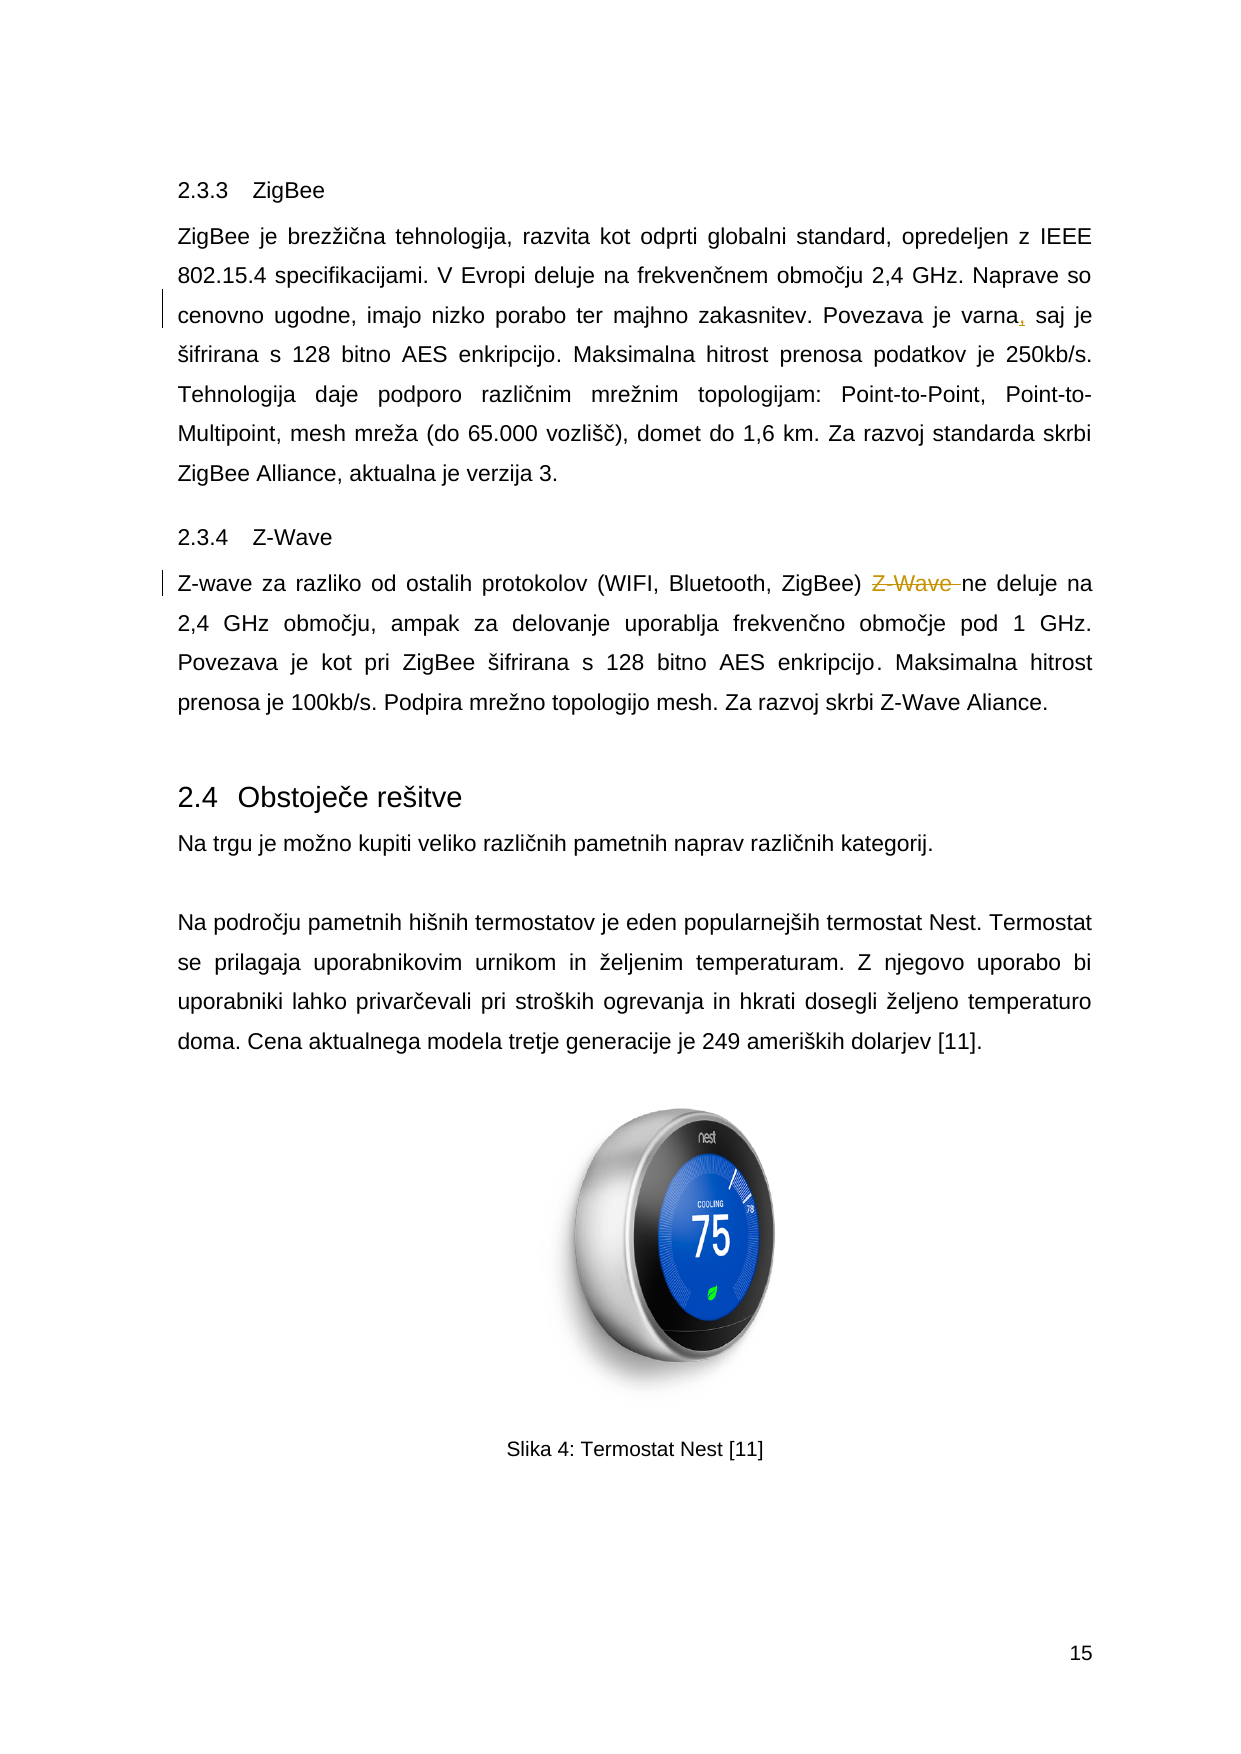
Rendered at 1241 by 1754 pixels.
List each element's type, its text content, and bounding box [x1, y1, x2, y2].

text Slika 4: Termostat Nest [11] [177, 1437, 1092, 1461]
picture [481, 1106, 830, 1411]
subtitle Obstoječe rešitve [177, 780, 1092, 813]
text ZigBee je brezžična tehnologija, razvita kot odprti globalni standard, opredeljen z IEEE 802.15.4 specifikacijami. V Evropi deluje na frekvenčnem območju 2,4 GHz. Naprave so cenovno ugodne, imajo nizko porabo ter majhno zakasnitev. Povezava je varna saj je šifrirana s 128 bitno AES enkripcijo. Maksimalna hitrost prenosa podatkov je 250kb/s. Tehnologija daje podporo različnim mrežnim topologijam: Point-to-Point, Point-to-Multipoint, mesh mreža (do 65.000 vozlišč), domet do 1,6 km. Za razvoj standarda skrbi ZigBee Alliance, aktualna je verzija 3. [177, 223, 1092, 486]
text Z-wave za razliko od ostalih protokolov (WIFI, Bluetooth, ZigBee) ne deluje na 2,4 GHz območju, ampak za delovanje uporablja frekvenčno območje pod 1 GHz. Povezava je kot pri ZigBee šifrirana s 128 bitno AES enkripcijo. Maksimalna hitrost prenosa je 100kb/s. Podpira mrežno topologijo mesh. Za razvoj skrbi Z-Wave Aliance. [177, 570, 1092, 715]
text Na področju pametnih hišnih termostatov je eden popularnejših termostat Nest. Termostat se prilagaja uporabnikovim urnikom in željenim temperaturam. Z njegovo uporabo bi uporabniki lahko privarčevali pri stroških ogrevanja in hkrati dosegli željeno temperaturo doma. Cena aktualnega modela tretje generacije je 249 ameriških dolarjev [11]. [177, 909, 1092, 1054]
text Na trgu je možno kupiti veliko različnih pametnih naprav različnih kategorij. [177, 830, 1092, 857]
subtitle ZigBee [177, 177, 1092, 203]
subtitle Z-Wave [177, 524, 1092, 551]
